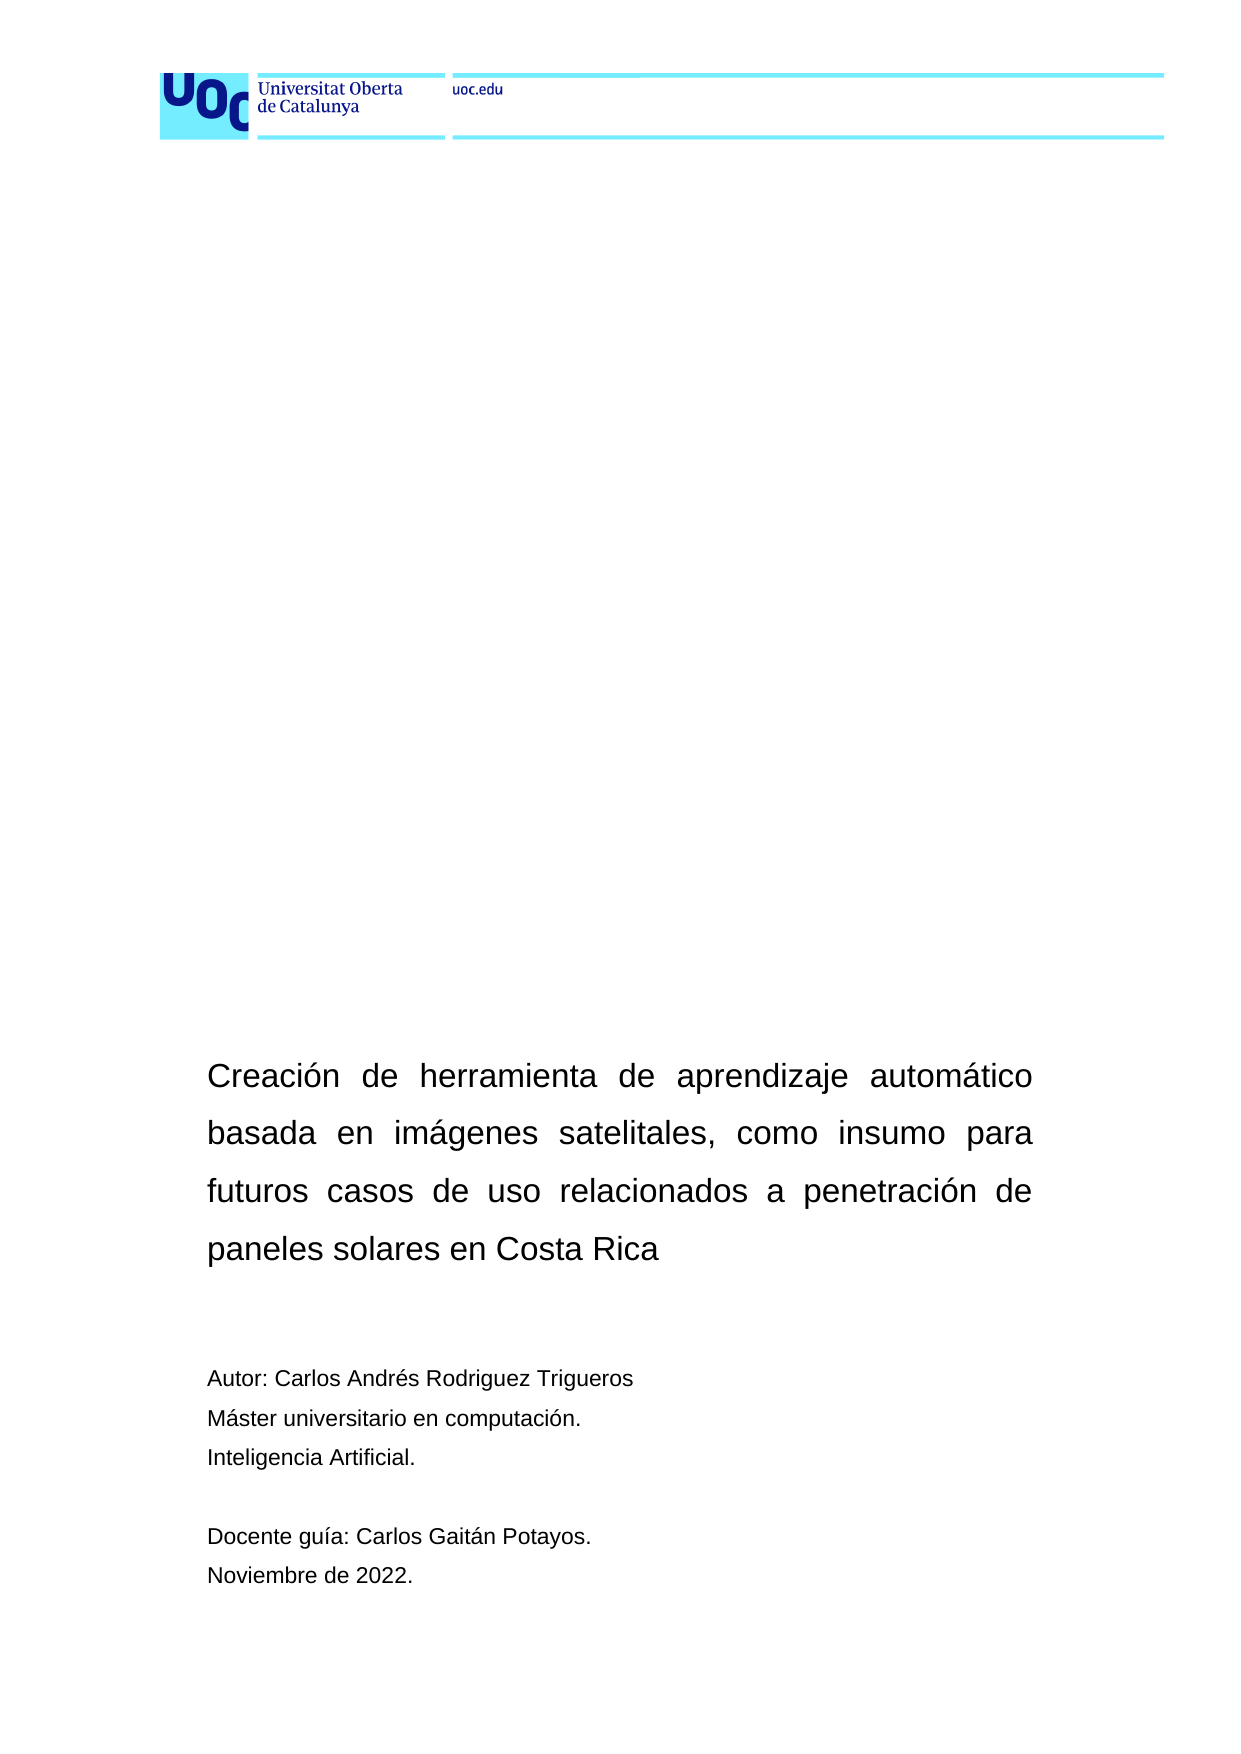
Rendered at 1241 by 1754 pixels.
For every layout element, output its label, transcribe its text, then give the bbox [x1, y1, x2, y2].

text Docente guía: Carlos Gaitán Potayos. [207, 1523, 1033, 1549]
text Noviembre de 2022. [207, 1562, 1033, 1589]
text Autor: Carlos Andrés Rodriguez Trigueros [207, 1365, 1033, 1391]
picture [159, 73, 1165, 143]
text Inteligencia Artificial. [207, 1444, 1033, 1470]
text Máster universitario en computación. [207, 1404, 1033, 1431]
text Creación de herramienta de aprendizaje automático basada en imágenes satelitales, como insumo para futuros casos de uso relacionados a penetración de paneles solares en Costa Rica [207, 1056, 1033, 1267]
